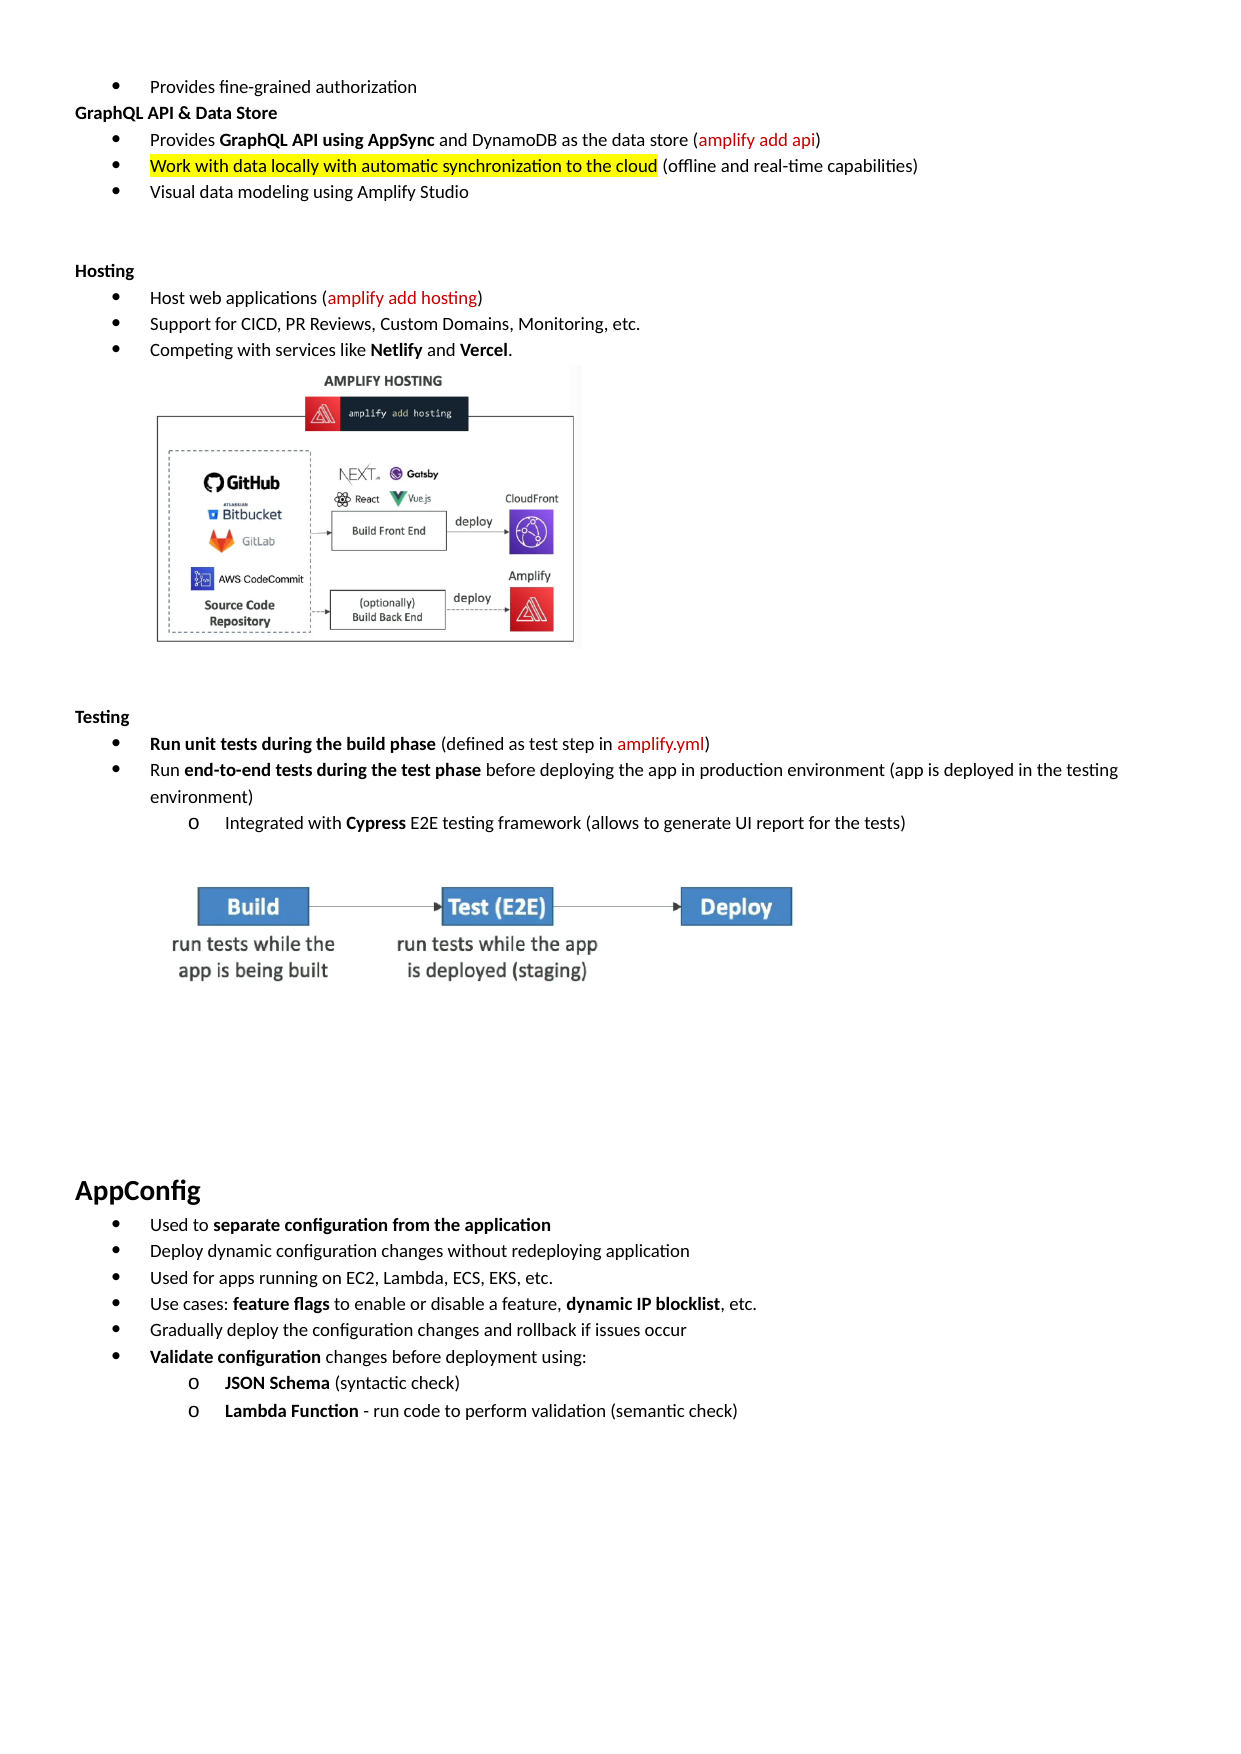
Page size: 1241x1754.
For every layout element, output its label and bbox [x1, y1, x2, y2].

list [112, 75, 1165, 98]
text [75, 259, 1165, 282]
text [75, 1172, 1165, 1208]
picture [150, 365, 582, 649]
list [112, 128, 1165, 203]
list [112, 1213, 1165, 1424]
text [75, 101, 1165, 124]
picture [150, 865, 832, 993]
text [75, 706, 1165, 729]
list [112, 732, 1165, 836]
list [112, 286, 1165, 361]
